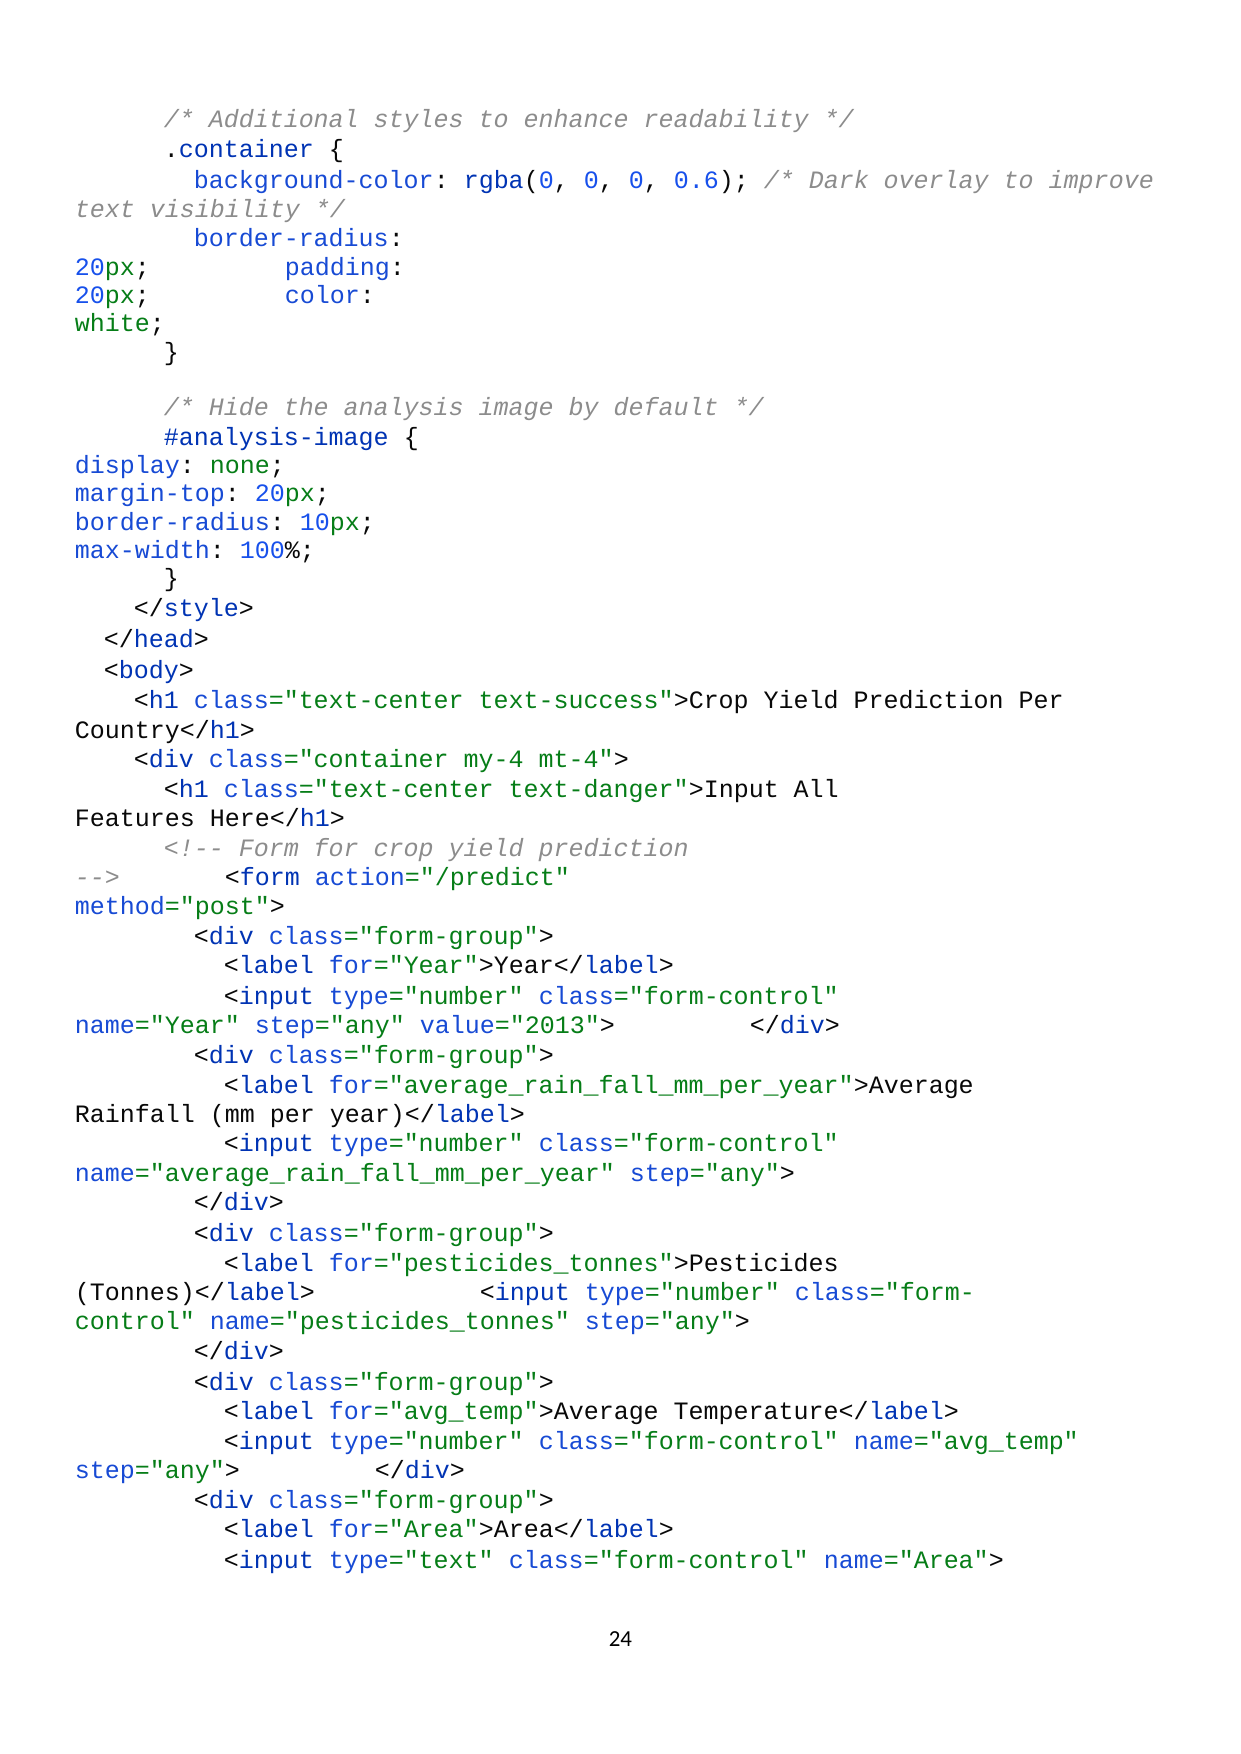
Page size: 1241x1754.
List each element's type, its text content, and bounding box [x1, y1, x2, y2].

text #analysis-image { display: none; margin-top: 20px; border-radius: 10px; max-width: 100%; [73, 424, 437, 566]
text /* Hide the analysis image by default */ [73, 395, 975, 423]
text <input type="number" class="form-control" name="average_rain_fall_mm_per_year" step="any"> [73, 1131, 1164, 1188]
text .container { [73, 136, 1166, 165]
text <label for="pesticides_tonnes">Pesticides (Tonnes)</label> <input type="number" class="form-control" name="pesticides_tonnes" step="any"> [73, 1250, 1025, 1337]
text <label for="average_rain_fall_mm_per_year">Average Rainfall (mm per year)</label> [73, 1072, 1075, 1130]
text </div> [73, 1190, 1166, 1218]
text <input type="number" class="form-control" name="Year" step="any" value="2013"> </div> [73, 984, 1000, 1041]
text <input type="number" class="form-control" name="avg_temp" step="any"> </div> [73, 1428, 1150, 1486]
text <div class="container my-4 mt-4"> [73, 747, 1164, 775]
text <h1 class="text-center text-success">Crop Yield Prediction Per Country</h1> [73, 688, 1075, 746]
text <h1 class="text-center text-danger">Input All Features Here</h1> [73, 777, 963, 834]
text } [73, 339, 1075, 368]
text <label for="avg_temp">Average Temperature</label> [73, 1399, 1075, 1427]
text border-radius: 20px; padding: 20px; color: white; [73, 226, 437, 339]
text background-color: rgba(0, 0, 0, 0.6); /* Dark overlay to improve text visibility */ [73, 167, 1166, 225]
text </div> [73, 1338, 1166, 1367]
text } [73, 566, 1075, 594]
text <div class="form-group"> [73, 1221, 1164, 1249]
text <body> [73, 657, 1166, 686]
text </style> [73, 596, 1166, 624]
text <input type="text" class="form-control" name="Area"> [73, 1548, 1164, 1576]
text <!-- Form for crop yield prediction --> <form action="/predict" method="post"> [73, 835, 712, 922]
text <div class="form-group"> [73, 1043, 1164, 1071]
text </head> [73, 626, 1166, 655]
text <label for="Area">Area</label> [73, 1517, 1166, 1545]
text <div class="form-group"> [73, 1369, 1164, 1398]
text /* Additional styles to enhance readability */ [73, 107, 975, 135]
text <div class="form-group"> [73, 1487, 1164, 1516]
text <div class="form-group"> [73, 923, 1164, 952]
text <label for="Year">Year</label> [73, 953, 1166, 981]
